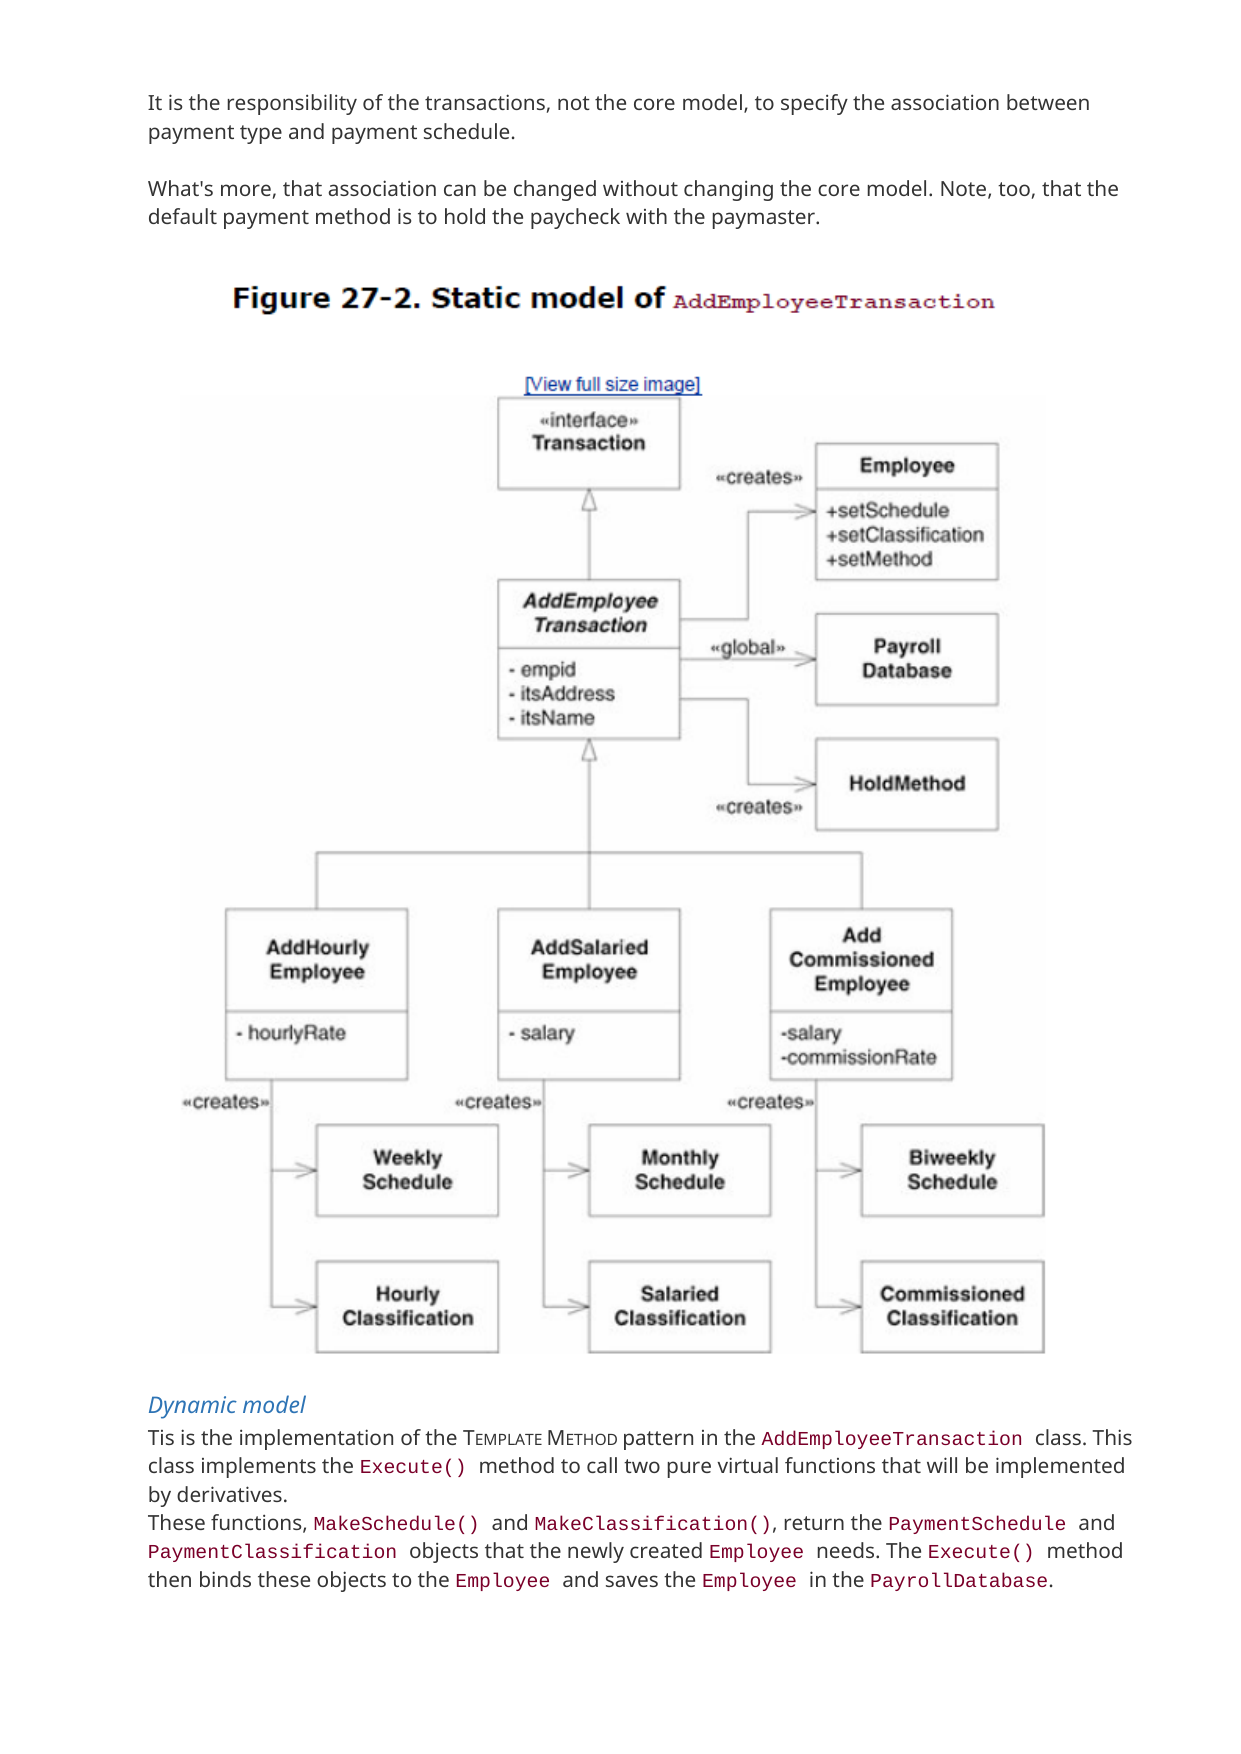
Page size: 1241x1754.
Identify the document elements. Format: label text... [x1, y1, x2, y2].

subtitle Dynamic model [148, 1389, 1152, 1420]
text It is the responsibility of the transactions, not the core model, to specify the association between payment type and payment schedule. [148, 88, 1152, 145]
text What's more, that association can be changed without changing the core model. Note, too, that the default payment method is to hold the paycheck with the paymaster. [148, 174, 1152, 231]
text Tis is the implementation of the TEMPLATE METHOD pattern in the AddEmployeeTransaction class. This class implements the Execute() method to call two pure virtual functions that will be implemented by derivatives. [148, 1423, 1152, 1508]
text These functions, MakeSchedule() and MakeClassification(), return the PaymentSchedule and PaymentClassification objects that the newly created Employee needs. The Execute() method then binds these objects to the Employee and saves the Employee in the PayrollDatabase. [148, 1508, 1152, 1593]
picture [147, 278, 1100, 1371]
